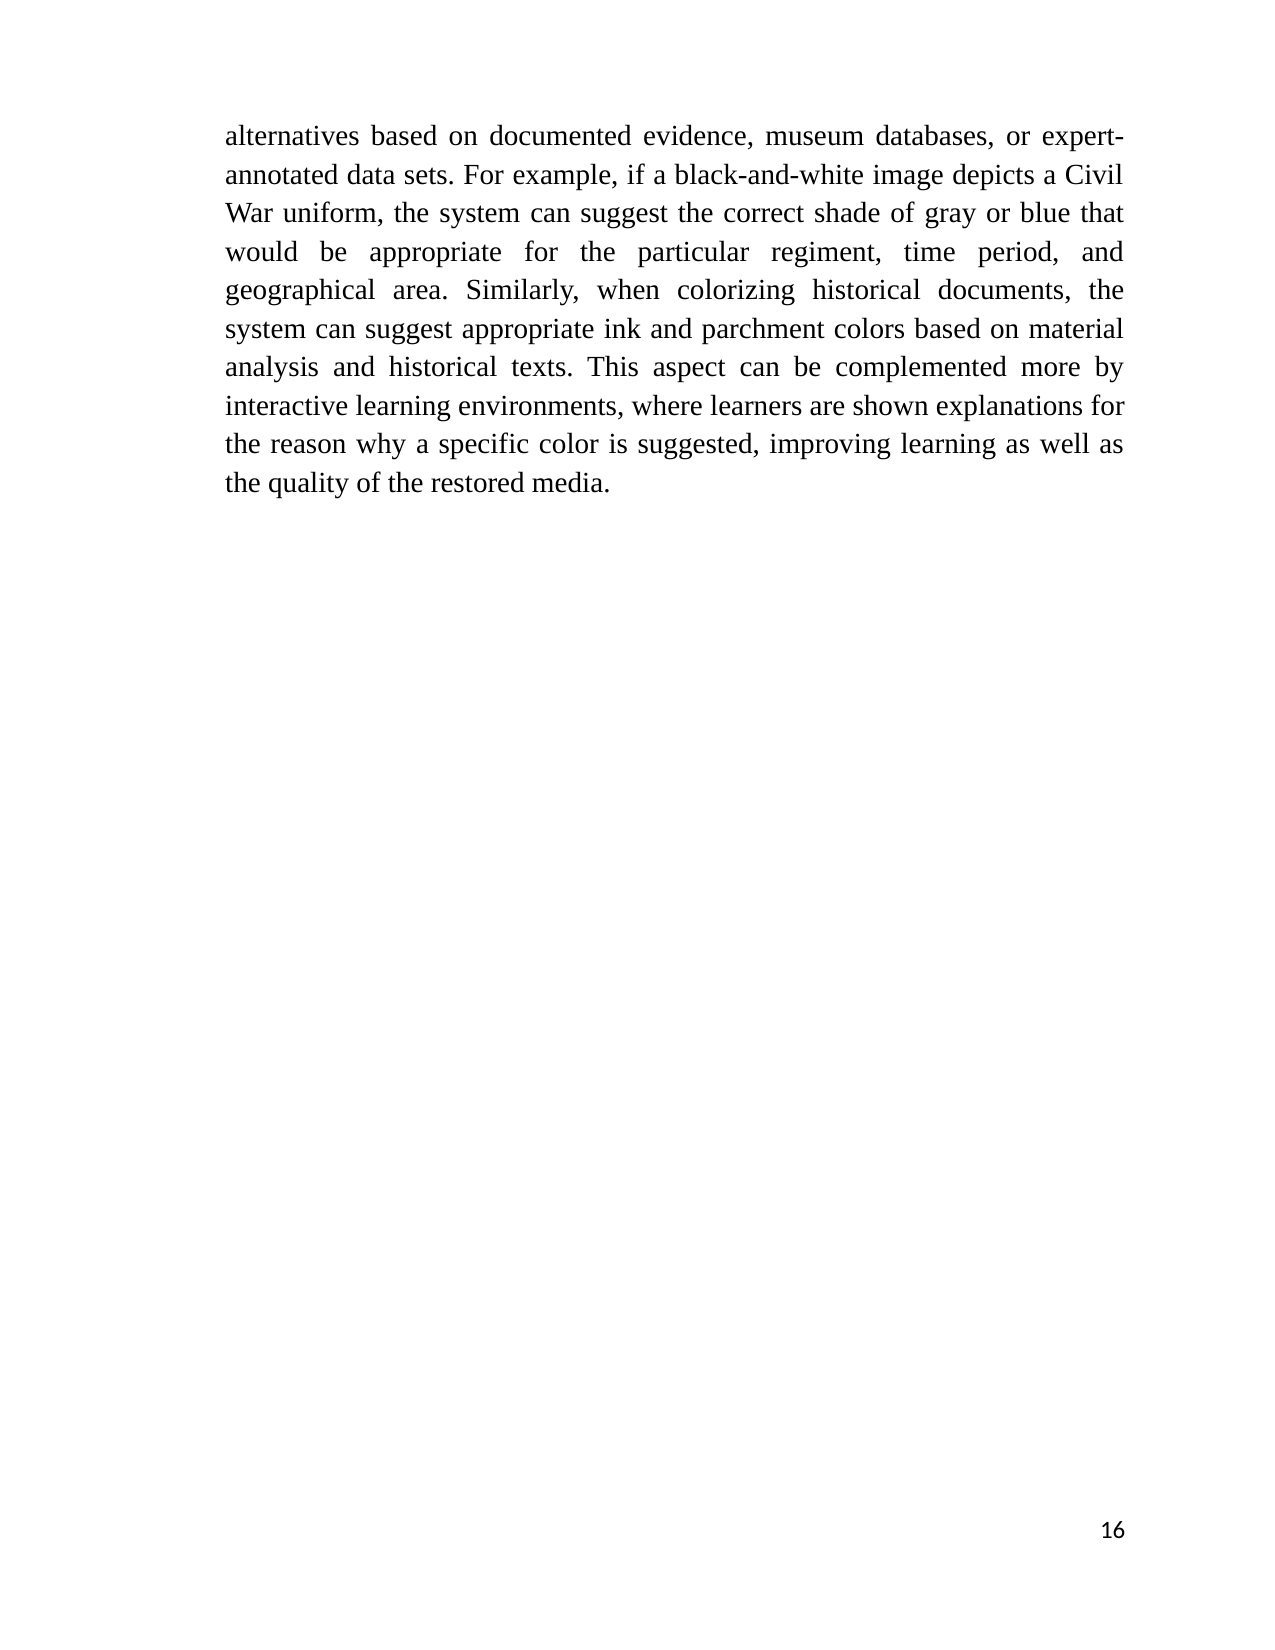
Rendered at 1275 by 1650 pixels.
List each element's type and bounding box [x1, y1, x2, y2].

list [225, 118, 1125, 499]
